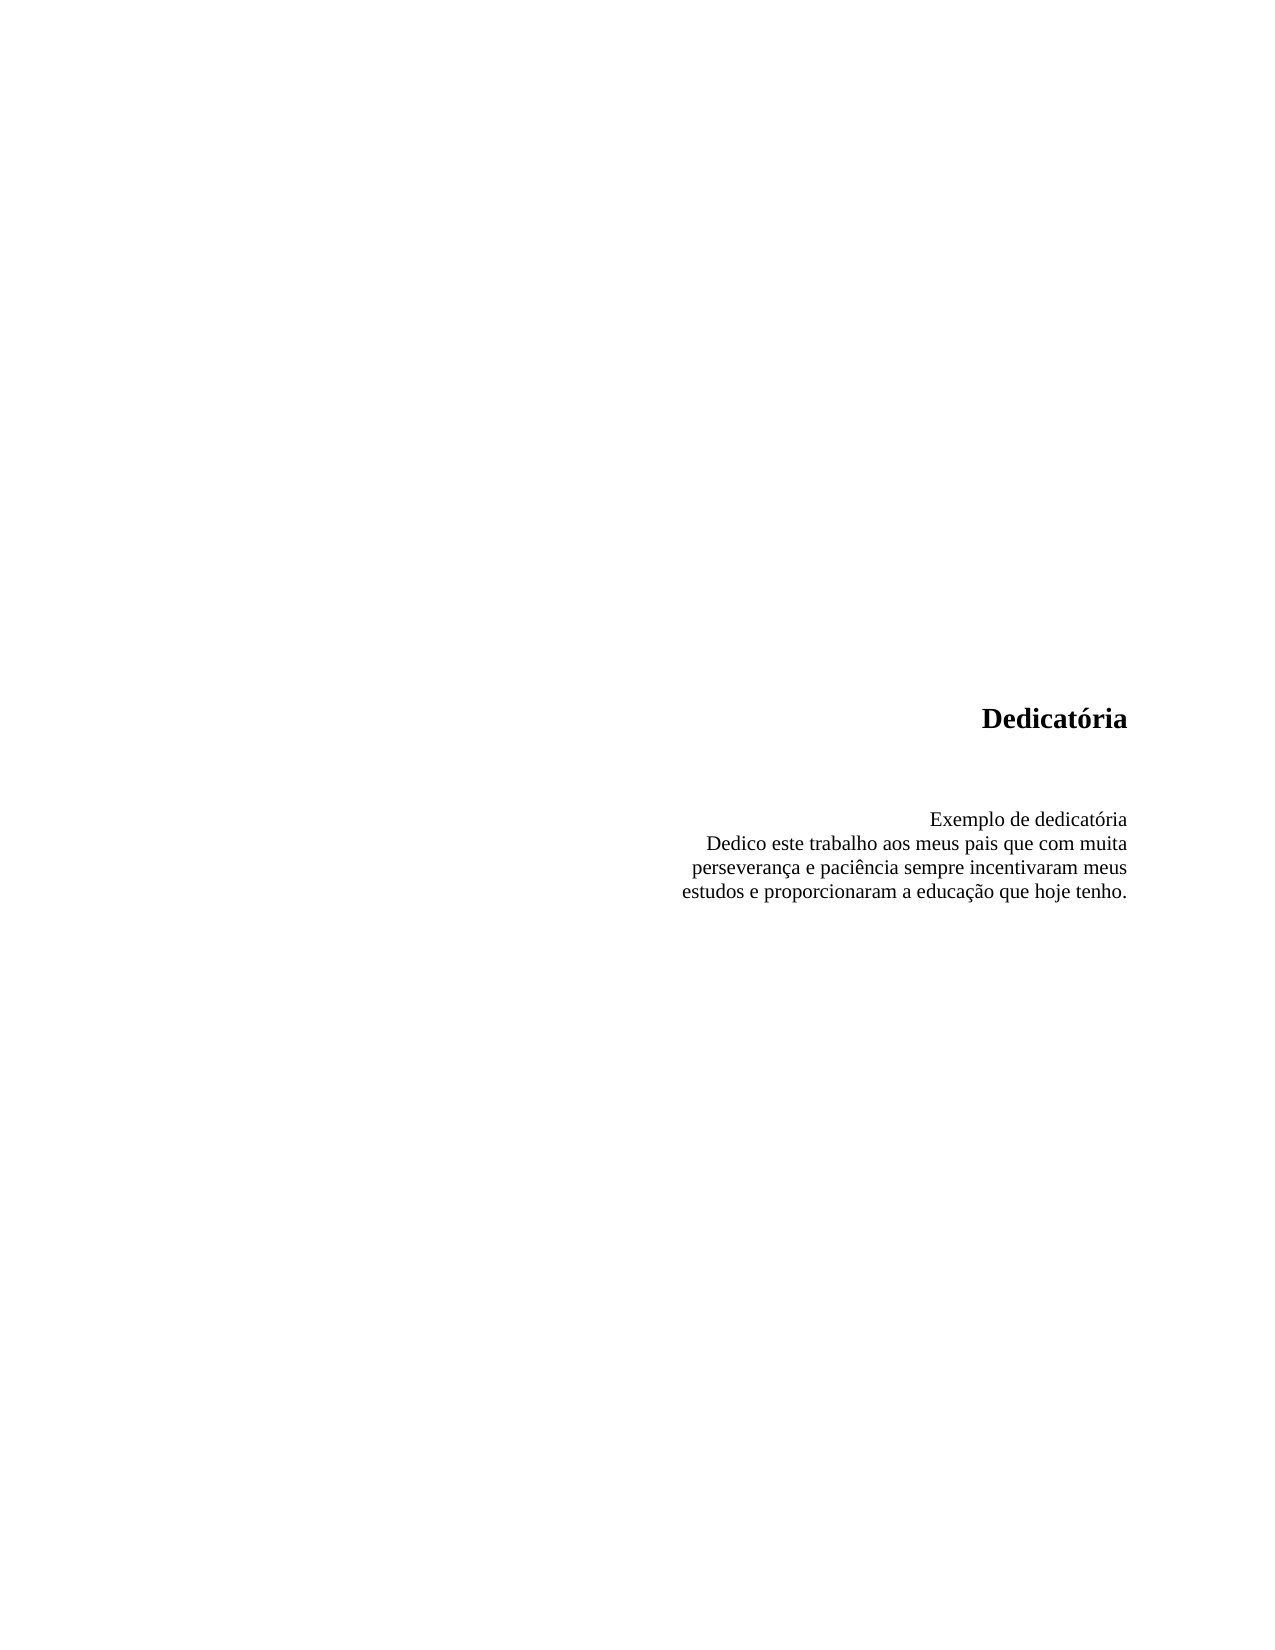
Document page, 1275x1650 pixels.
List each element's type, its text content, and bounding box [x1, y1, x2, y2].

text Dedicatória [148, 701, 1127, 735]
text Dedico este trabalho aos meus pais que com muita perseverança e paciência sempre incentivaram meus estudos e proporcionaram a educação que hoje tenho. [635, 831, 1127, 903]
text Exemplo de dedicatória [635, 807, 1127, 831]
